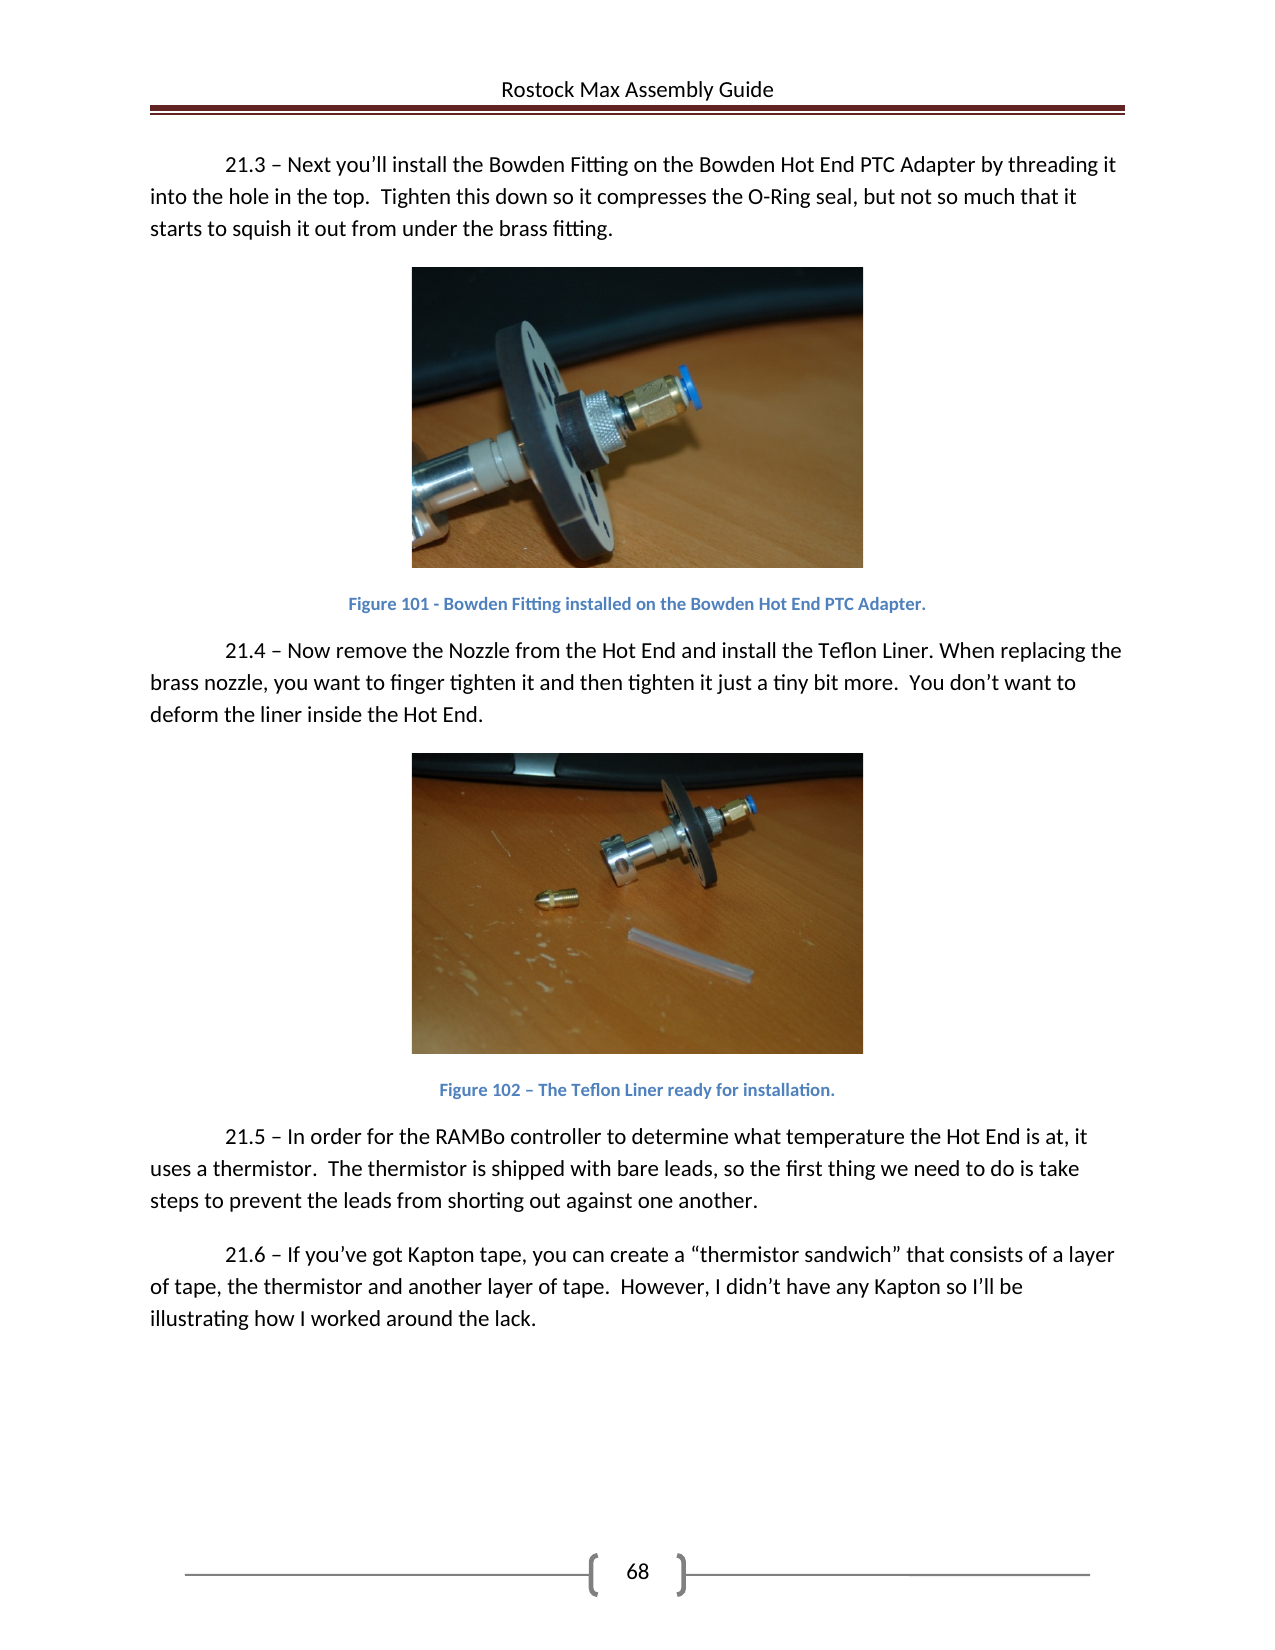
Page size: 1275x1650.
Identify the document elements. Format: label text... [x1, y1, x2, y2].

text 21.6 – If you’ve got Kapton tape, you can create a “thermistor sandwich” that consists of a layer of tape, the thermistor and another layer of tape. However, I didn’t have any Kapton so I’ll be illustrating how I worked around the lack. [150, 1240, 1125, 1332]
text 21.4 – Now remove the Nozzle from the Hot End and install the Teflon Liner. When replacing the brass nozzle, you want to finger tighten it and then tighten it just a tiny bit more. You don’t want to deform the liner inside the Hot End. [150, 636, 1125, 728]
text 21.3 – Next you’ll install the Bowden Fitting on the Bowden Hot End PTC Adapter by threading it into the hole in the top. Tighten this down so it compresses the O-Ring seal, but not so much that it starts to squish it out from under the brass fitting. [150, 150, 1125, 242]
text 21.5 – In order for the RAMBo controller to determine what temperature the Hot End is at, it uses a thermistor. The thermistor is shipped with bare leads, so the first thing we need to do is take steps to prevent the leads from shorting out against one another. [150, 1122, 1125, 1215]
picture [411, 267, 864, 568]
picture [411, 753, 864, 1054]
